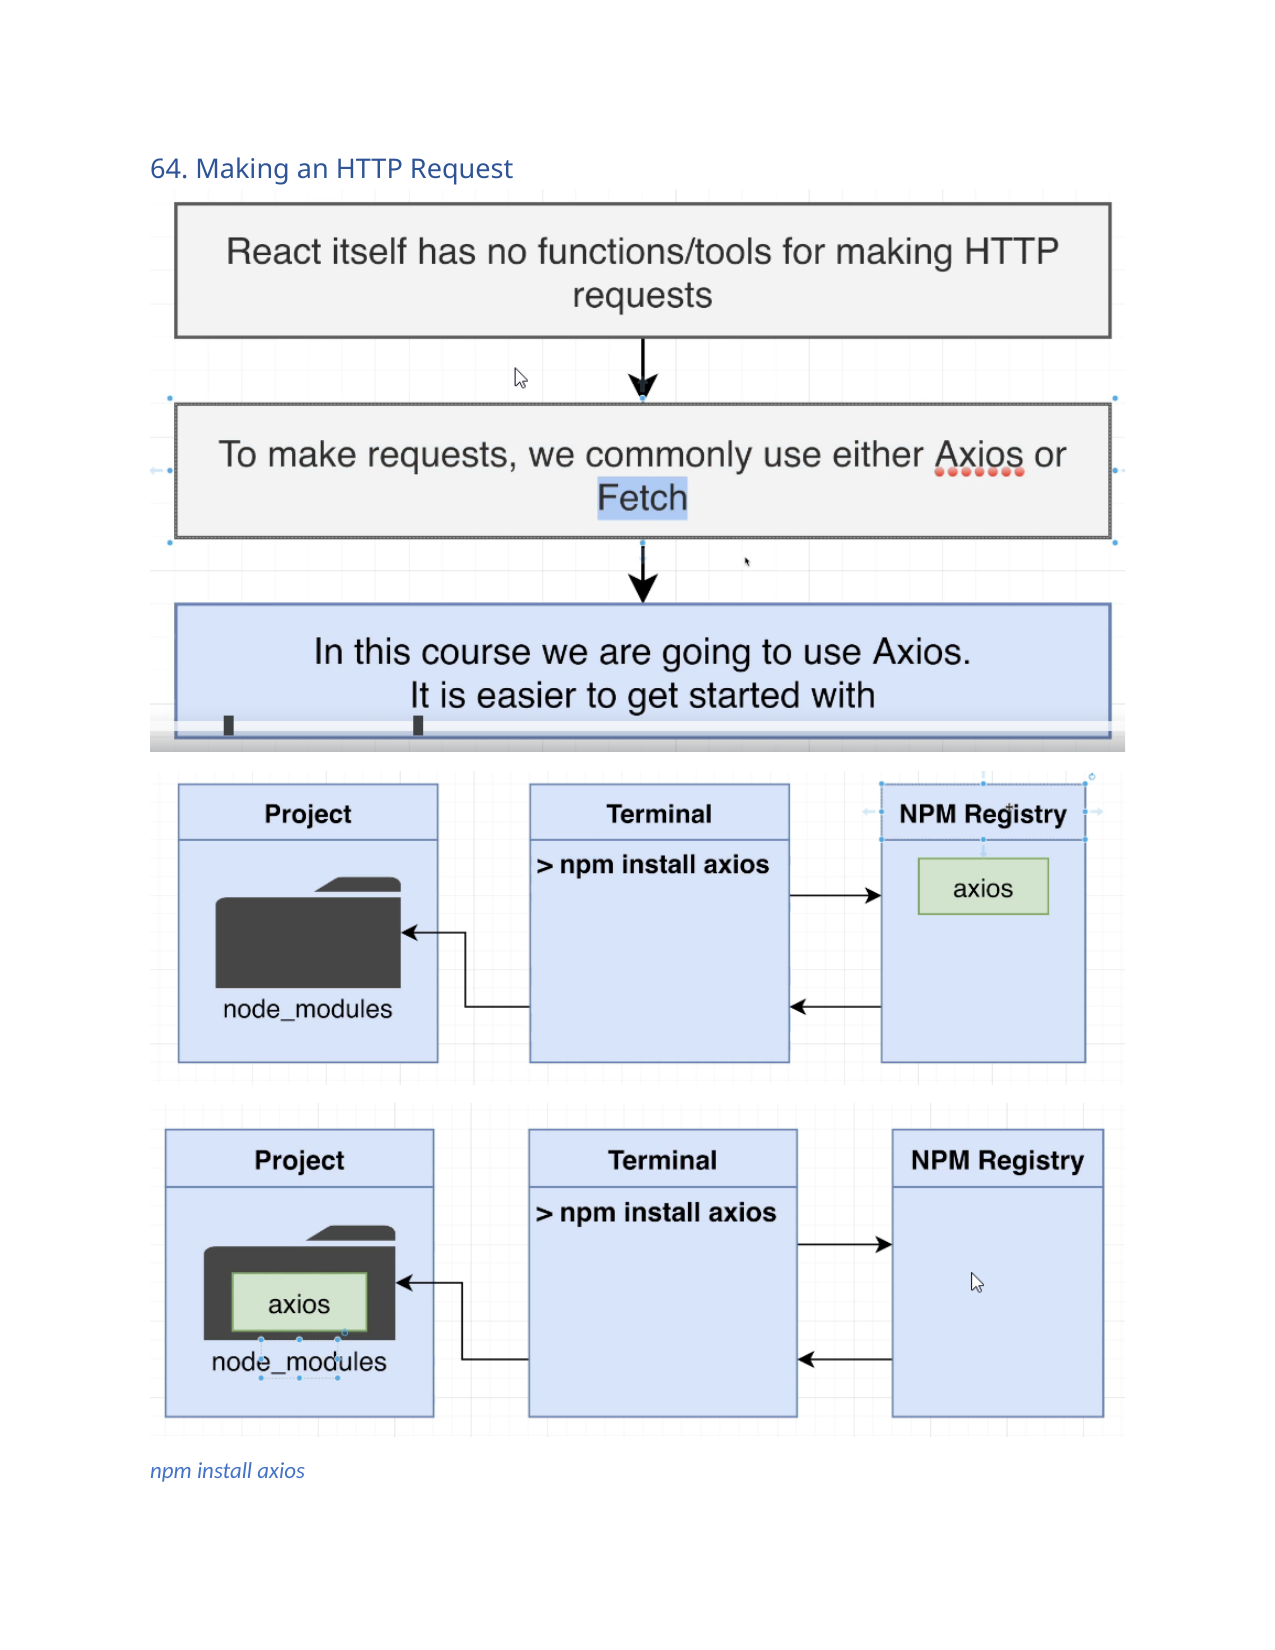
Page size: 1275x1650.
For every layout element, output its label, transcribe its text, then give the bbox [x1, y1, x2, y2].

picture [150, 771, 1125, 1085]
text npm install axios [150, 1456, 1125, 1484]
subtitle 64. Making an HTTP Request [150, 150, 1125, 187]
picture [150, 189, 1125, 752]
picture [150, 1103, 1125, 1437]
